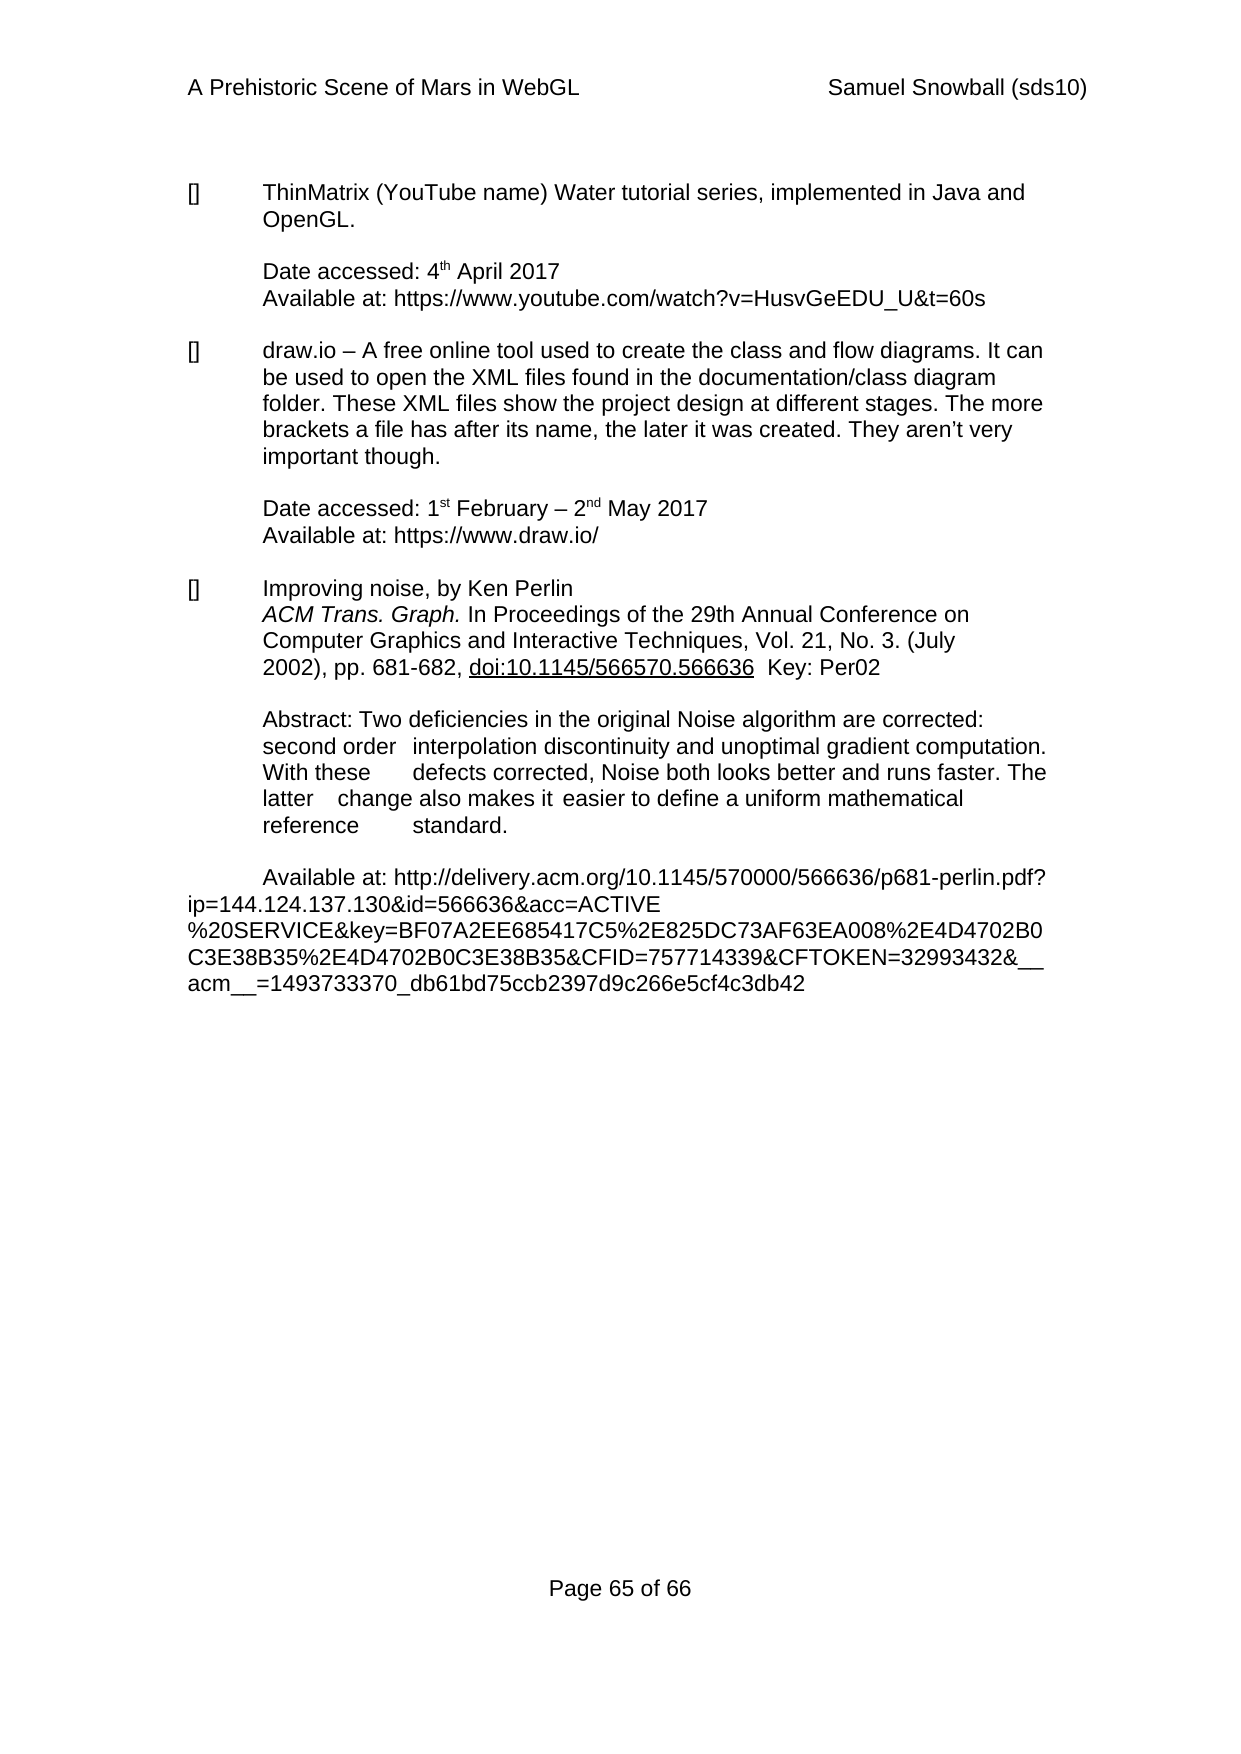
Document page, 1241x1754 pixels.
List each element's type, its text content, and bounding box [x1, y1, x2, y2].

text [] draw.io – A free online tool used to create the class and flow diagrams. It can be used to open the XML files found in the documentation/class diagram folder. These XML files show the project design at different stages. The more brackets a file has after its name, the later it was created. They aren’t very important though. [187, 337, 1053, 469]
text ACM Trans. Graph. In Proceedings of the 29th Annual Conference on Computer Graphics and Interactive Techniques, Vol. 21, No. 3. (July 2002), pp. 681-682, doi:10.1145/566570.566636 Key: Per02 [187, 601, 1053, 680]
text [] ThinMatrix (YouTube name) Water tutorial series, implemented in Java and [187, 179, 1053, 206]
text Date accessed: 1st February – 2nd May 2017 [187, 495, 1053, 522]
text [] Improving noise, by Ken Perlin [187, 574, 1053, 601]
text OpenGL. [187, 206, 1053, 232]
text Available at: http://delivery.acm.org/10.1145/570000/566636/p681-perlin.pdf?ip=144.124.137.130&id=566636&acc=ACTIVE%20SERVICE&key=BF07A2EE685417C5%2E825DC73AF63EA008%2E4D4702B0C3E38B35%2E4D4702B0C3E38B35&CFID=757714339&CFTOKEN=32993432&__acm__=1493733370_db61bd75ccb2397d9c266e5cf4c3db42 [187, 864, 1053, 996]
text Date accessed: 4th April 2017 [187, 258, 1053, 284]
text Abstract: Two deficiencies in the original Noise algorithm are corrected: second order interpolation discontinuity and unoptimal gradient computation. With these defects corrected, Noise both looks better and runs faster. The latter change also makes it easier to define a uniform mathematical reference standard. [508, 706, 1053, 838]
text Available at: https://www.youtube.com/watch?v=HusvGeEDU_U&t=60s [187, 284, 1053, 311]
text Available at: https://www.draw.io/ [187, 522, 1053, 548]
